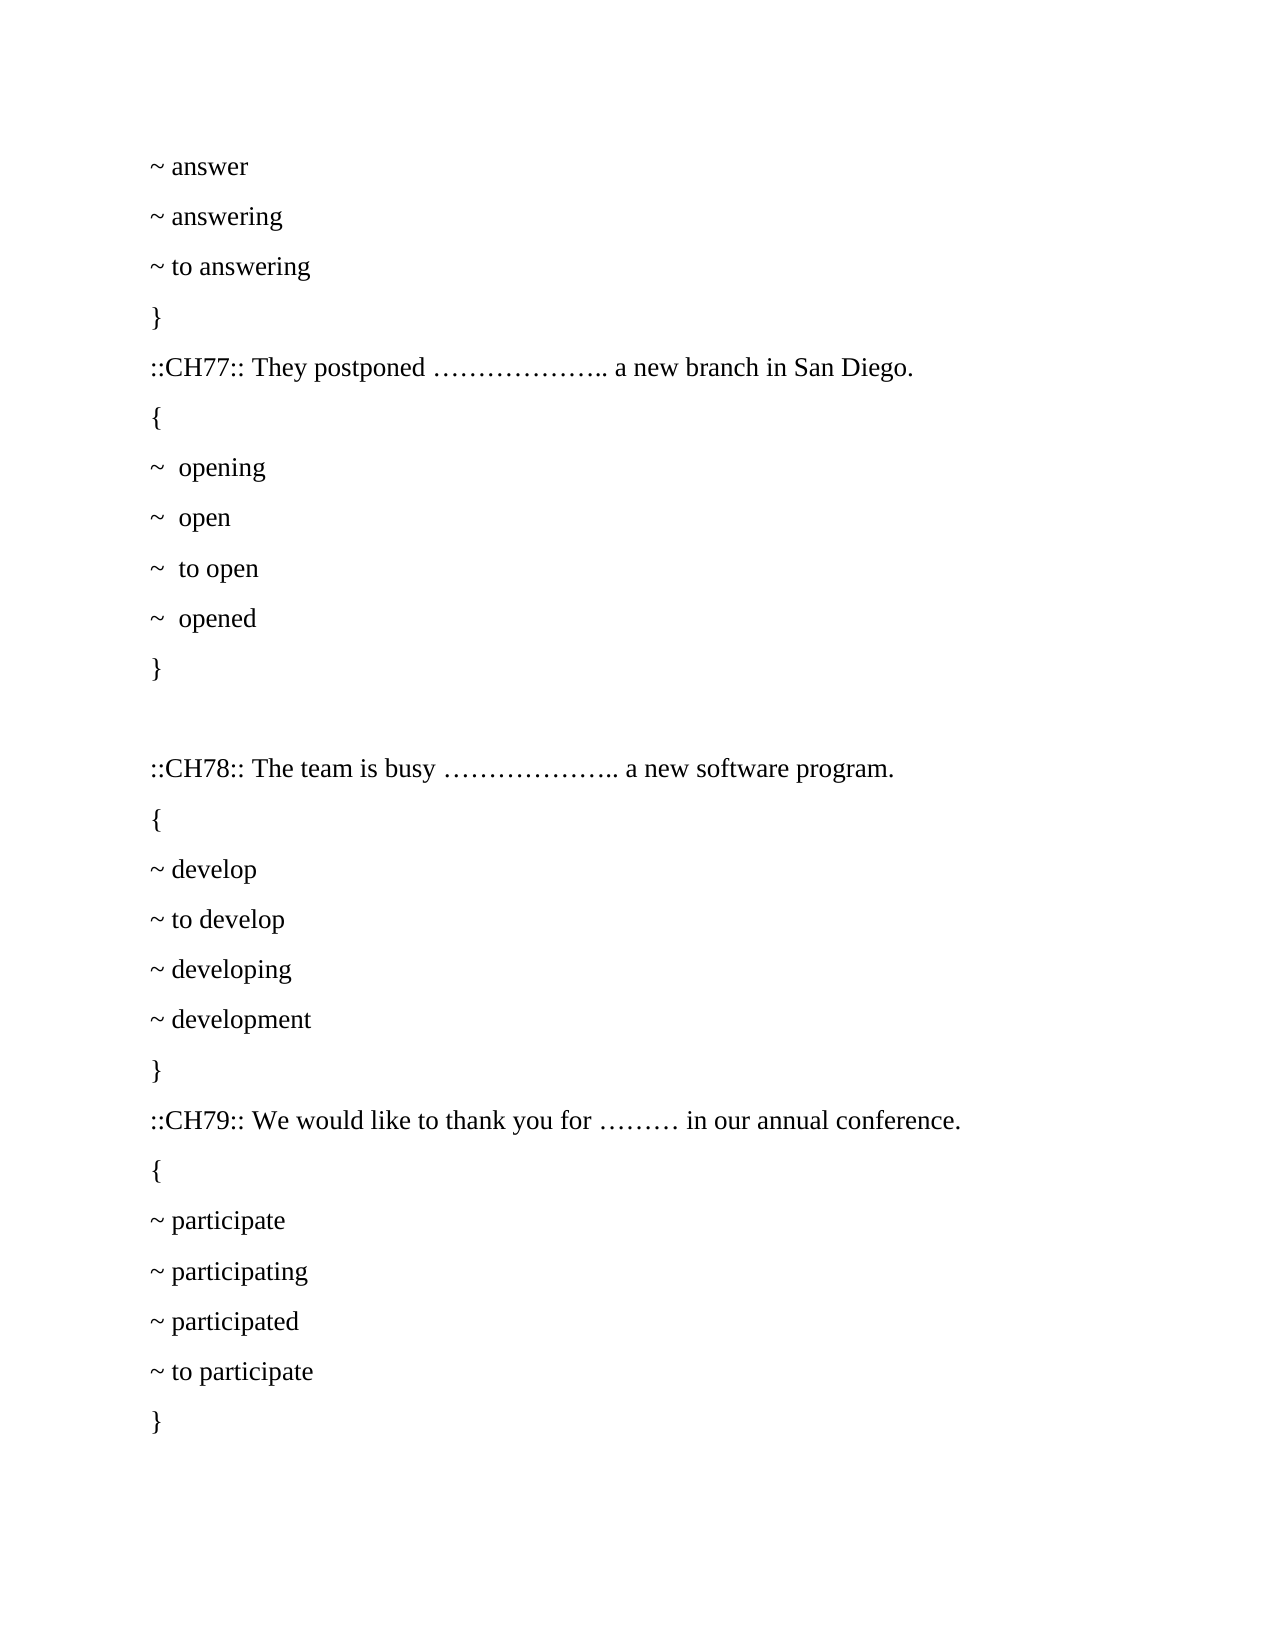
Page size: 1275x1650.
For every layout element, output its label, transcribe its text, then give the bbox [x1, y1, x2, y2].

text { [150, 401, 1125, 432]
text ~ opening [150, 451, 1125, 482]
text } [150, 301, 1125, 332]
text ::CH77:: They postponed ……………….. a new branch in San Diego. [150, 351, 1125, 382]
text { [150, 1154, 1125, 1185]
text ~ developing [150, 953, 1125, 984]
text ~ develop [150, 853, 1125, 884]
text } [150, 1405, 1125, 1436]
text } [150, 1054, 1125, 1085]
text } [150, 652, 1125, 683]
text ~ answer [150, 150, 1125, 181]
text ~ to open [150, 552, 1125, 583]
text ~ participated [150, 1305, 1125, 1336]
text ~ to answering [150, 250, 1125, 282]
text ~ open [150, 501, 1125, 533]
text ~ development [150, 1003, 1125, 1035]
text ~ to develop [150, 903, 1125, 934]
text ::CH78:: The team is busy ……………….. a new software program. [150, 752, 1125, 784]
text { [150, 803, 1125, 834]
text ::CH79:: We would like to thank you for ……… in our annual conference. [150, 1104, 1125, 1135]
text ~ answering [150, 200, 1125, 231]
text ~ participate [150, 1204, 1125, 1236]
text ~ opened [150, 602, 1125, 633]
text ~ to participate [150, 1355, 1125, 1386]
text ~ participating [150, 1254, 1125, 1286]
